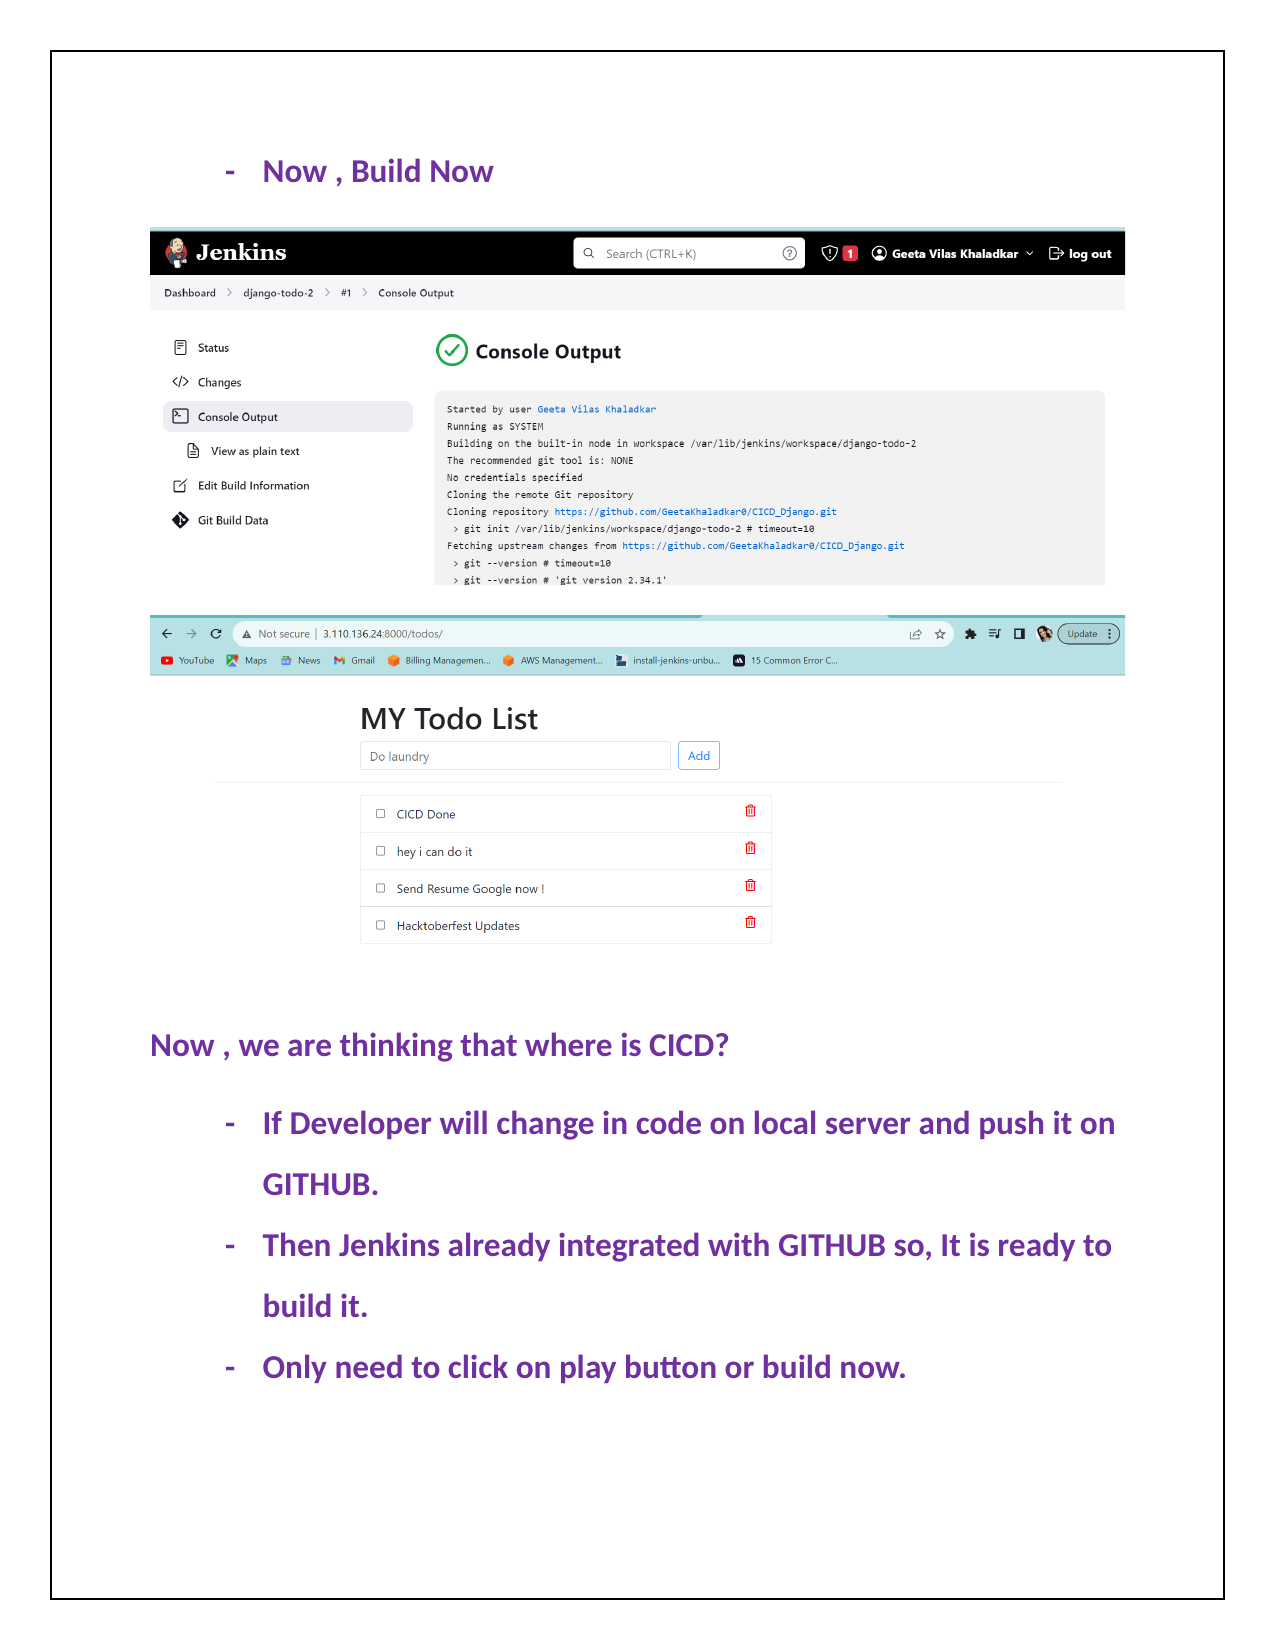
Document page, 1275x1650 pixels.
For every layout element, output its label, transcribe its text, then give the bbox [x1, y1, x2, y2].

list Only need to click on play button or build now. [225, 1346, 1125, 1387]
picture [150, 615, 1125, 994]
list Now , Build Now [225, 150, 1125, 191]
picture [150, 227, 1125, 585]
text Now , we are thinking that where is CICD? [150, 1024, 1125, 1065]
list If Developer will change in code on local server and push it on GITHUB. [225, 1102, 1125, 1203]
list Then Jenkins already integrated with GITHUB so, It is ready to build it. [225, 1224, 1125, 1326]
